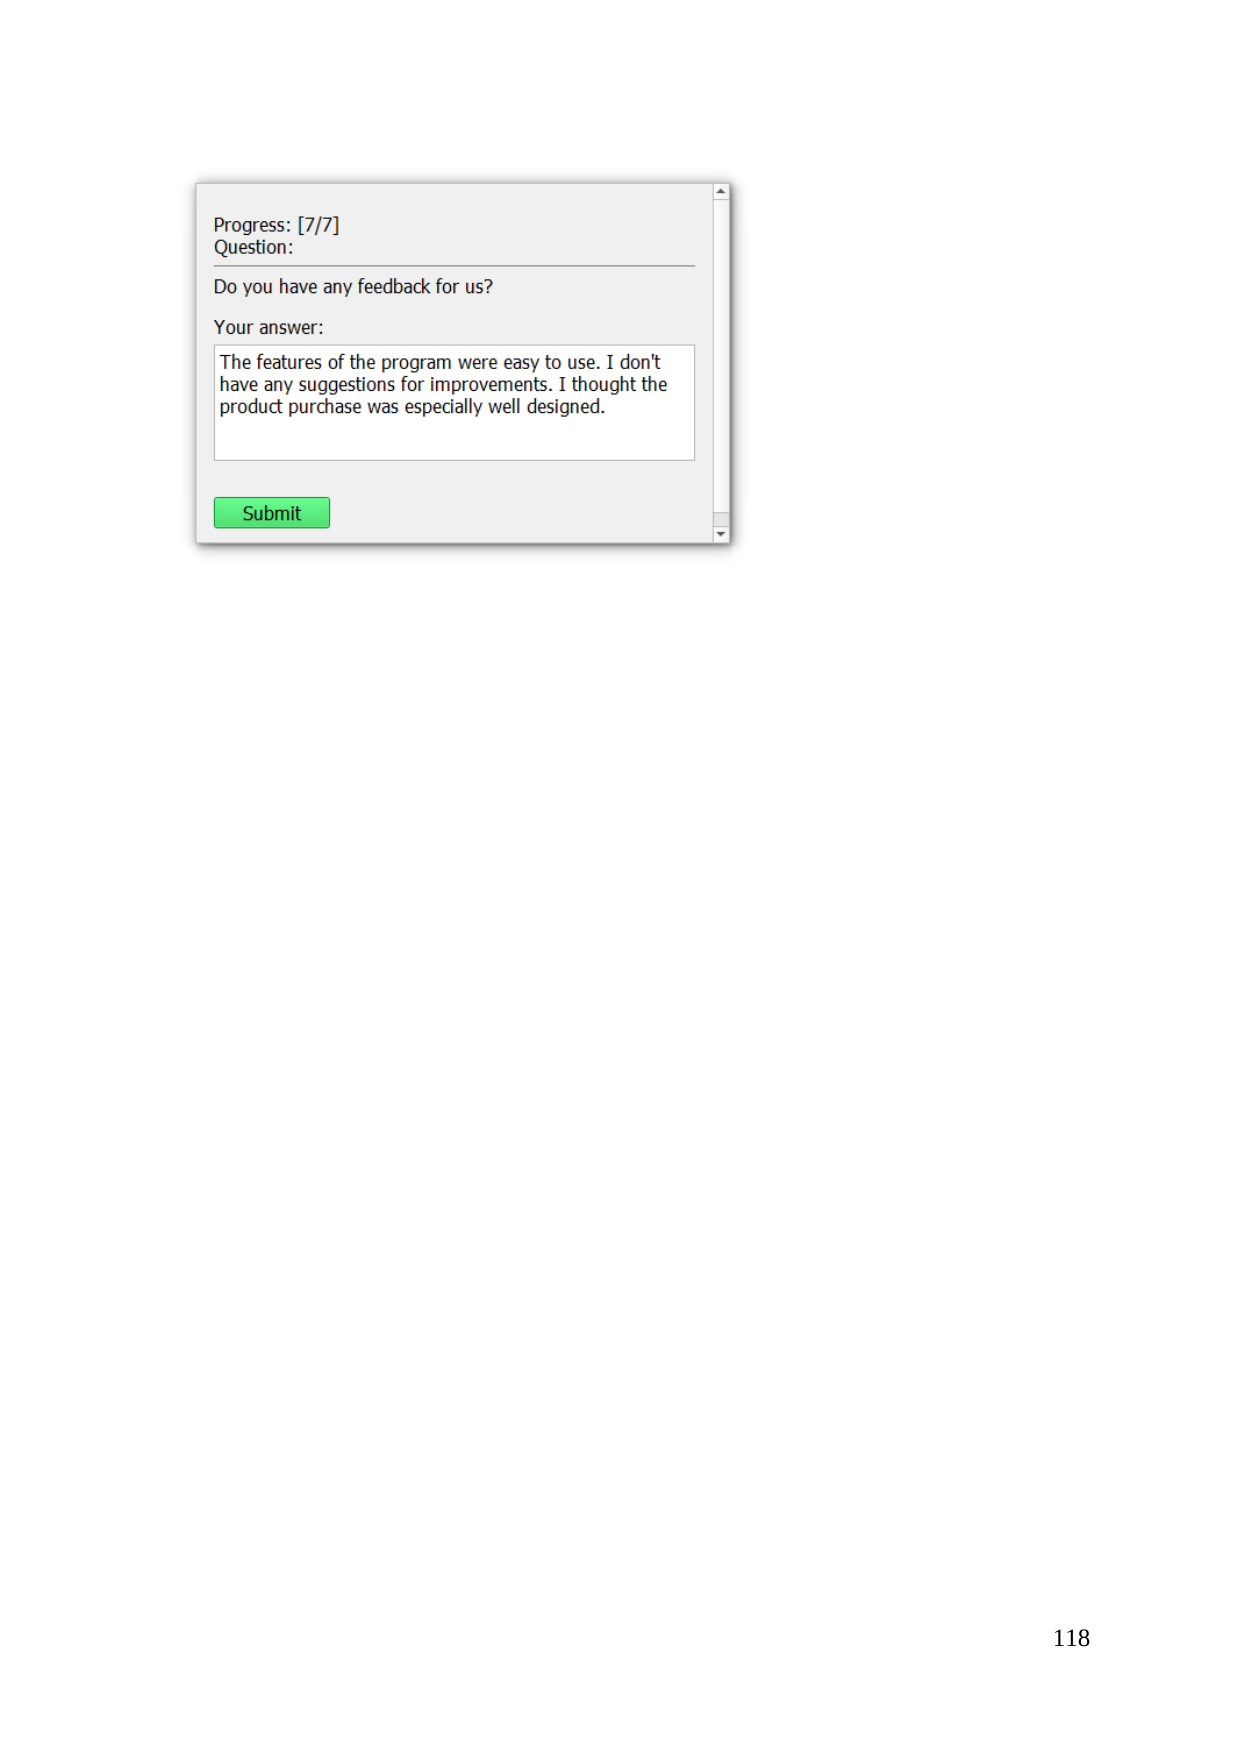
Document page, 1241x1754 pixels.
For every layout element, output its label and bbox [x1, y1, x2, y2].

picture [150, 150, 778, 596]
